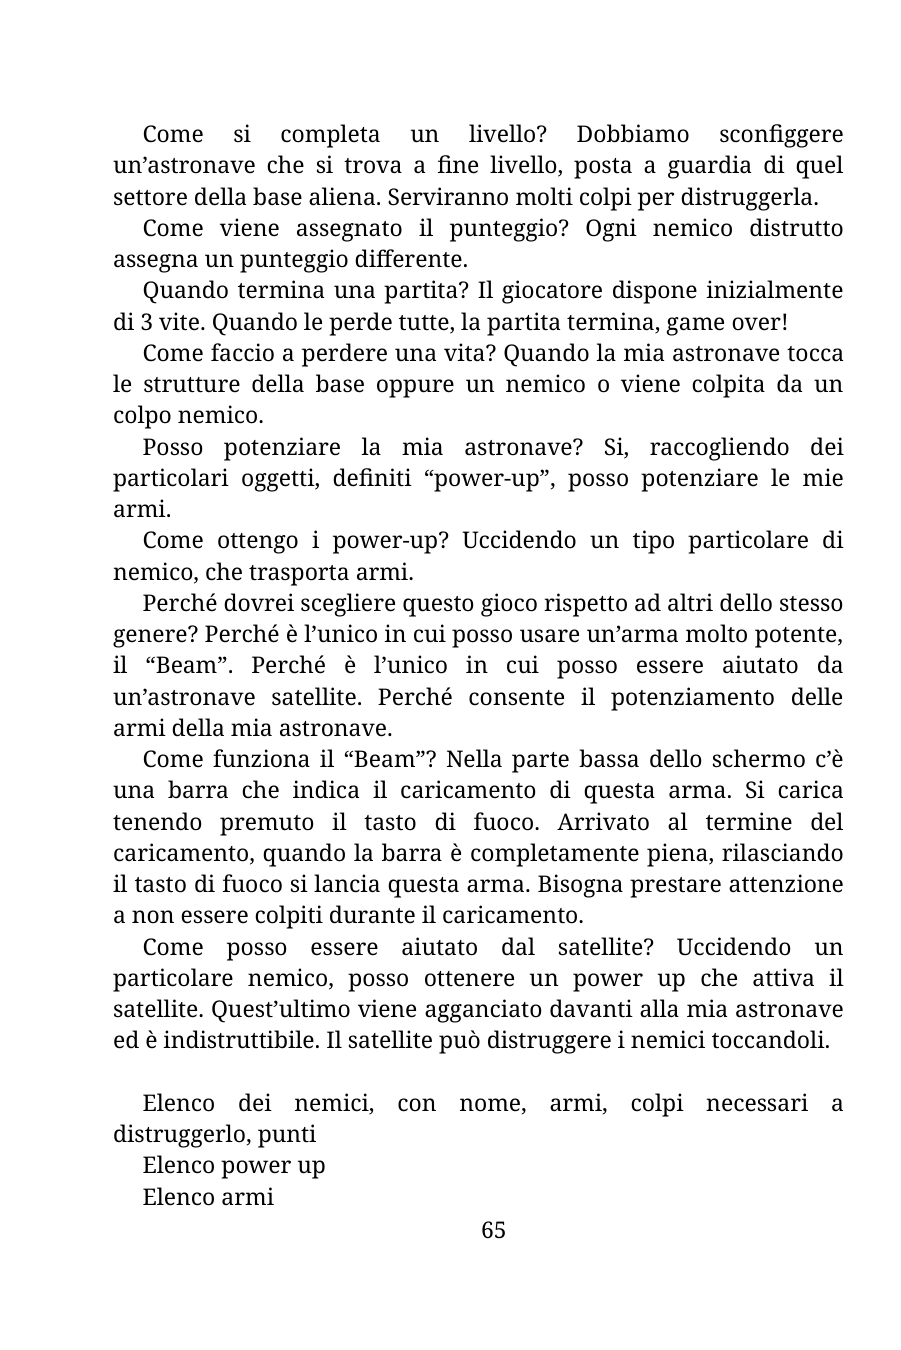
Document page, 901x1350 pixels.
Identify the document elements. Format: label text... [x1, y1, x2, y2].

text Come funziona il “Beam”? Nella parte bassa dello schermo c’è una barra che indica il caricamento di questa arma. Si carica tenendo premuto il tasto di fuoco. Arrivato al termine del caricamento, quando la barra è completamente piena, rilasciando il tasto di fuoco si lancia questa arma. Bisogna prestare attenzione a non essere colpiti durante il caricamento. [113, 743, 844, 931]
text Come si completa un livello? Dobbiamo sconfiggere un’astronave che si trova a fine livello, posta a guardia di quel settore della base aliena. Serviranno molti colpi per distruggerla. [113, 118, 844, 212]
text Elenco power up [113, 1149, 844, 1181]
text Come faccio a perdere una vita? Quando la mia astronave tocca le strutture della base oppure un nemico o viene colpita da un colpo nemico. [113, 337, 844, 431]
text Come posso essere aiutato dal satellite? Uccidendo un particolare nemico, posso ottenere un power up che attiva il satellite. Quest’ultimo viene agganciato davanti alla mia astronave ed è indistruttibile. Il satellite può distruggere i nemici toccandoli. [113, 931, 844, 1056]
text Come ottengo i power-up? Uccidendo un tipo particolare di nemico, che trasporta armi. [113, 524, 844, 587]
text Quando termina una partita? Il giocatore dispone inizialmente di 3 vite. Quando le perde tutte, la partita termina, game over! [113, 274, 844, 337]
text Elenco armi [113, 1181, 844, 1212]
text Posso potenziare la mia astronave? Si, raccogliendo dei particolari oggetti, definiti “power-up”, posso potenziare le mie armi. [113, 431, 844, 524]
text Come viene assegnato il punteggio? Ogni nemico distrutto assegna un punteggio differente. [113, 212, 844, 274]
text Elenco dei nemici, con nome, armi, colpi necessari a distruggerlo, punti [113, 1087, 844, 1149]
text Perché dovrei scegliere questo gioco rispetto ad altri dello stesso genere? Perché è l’unico in cui posso usare un’arma molto potente, il “Beam”. Perché è l’unico in cui posso essere aiutato da un’astronave satellite. Perché consente il potenziamento delle armi della mia astronave. [113, 587, 844, 743]
